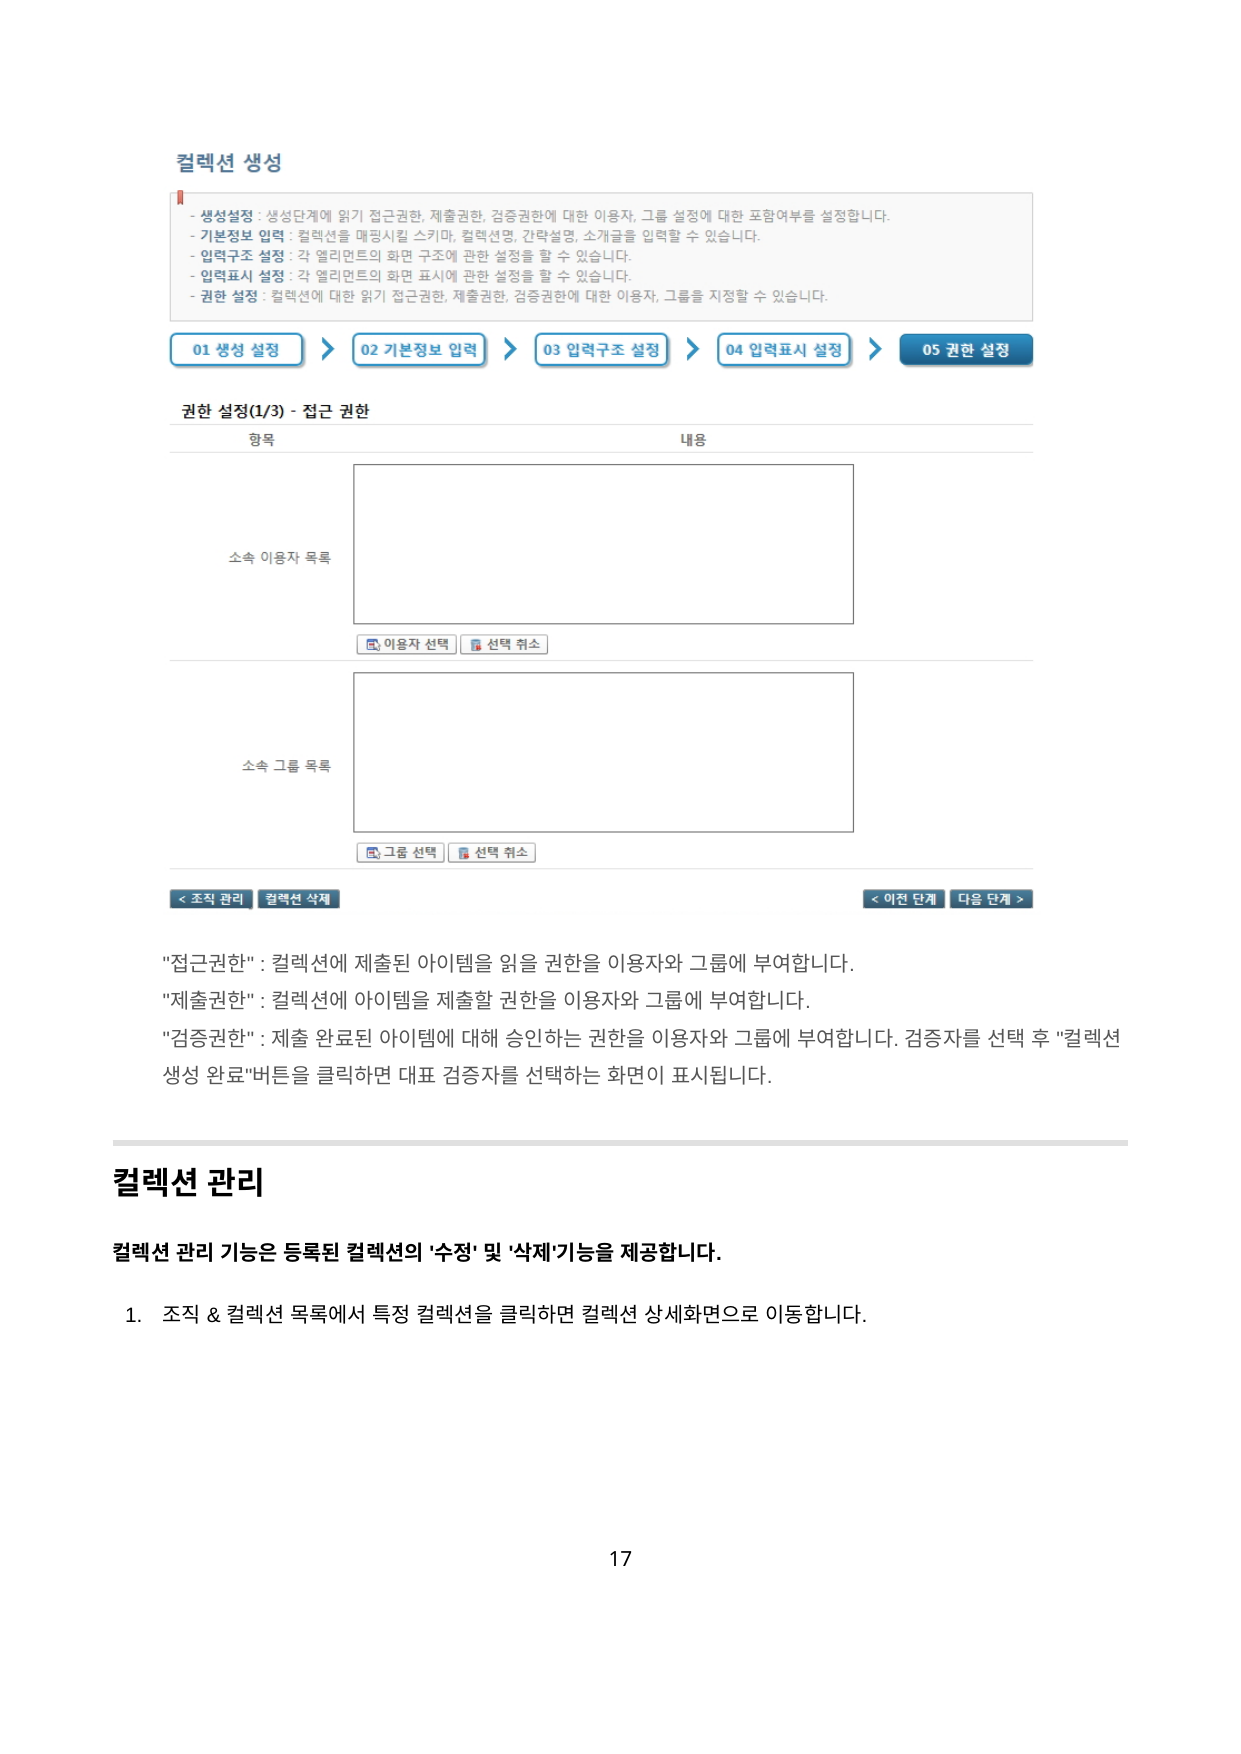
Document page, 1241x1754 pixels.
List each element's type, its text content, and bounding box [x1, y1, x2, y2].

picture [162, 150, 1041, 915]
text 컬렉션 관리 [112, 1141, 1128, 1204]
list 조직 & 컬렉션 목록에서 특정 컬렉션을 클릭하면 컬렉션 상세화면으로 이동합니다. [125, 1291, 1128, 1329]
text "접근권한" : 컬렉션에 제출된 아이템을 읽을 권한을 이용자와 그룹에 부여합니다. "제출권한" : 컬렉션에 아이템을 제출할 권한을 이용자와 그룹에 부여합니다. "검증권한" : 제출 완료된 아이템에 대해 승인하는 권한을 이용자와 그룹에 부여합니다. 검증자를 선택 후 "컬렉션 생성 완료"버튼을 클릭하면 대표 검증자를 선택하는 화면이 표시됩니다. [162, 940, 1128, 1090]
text 컬렉션 관리 기능은 등록된 컬렉션의 '수정' 및 '삭제'기능을 제공합니다. [112, 1229, 1128, 1266]
